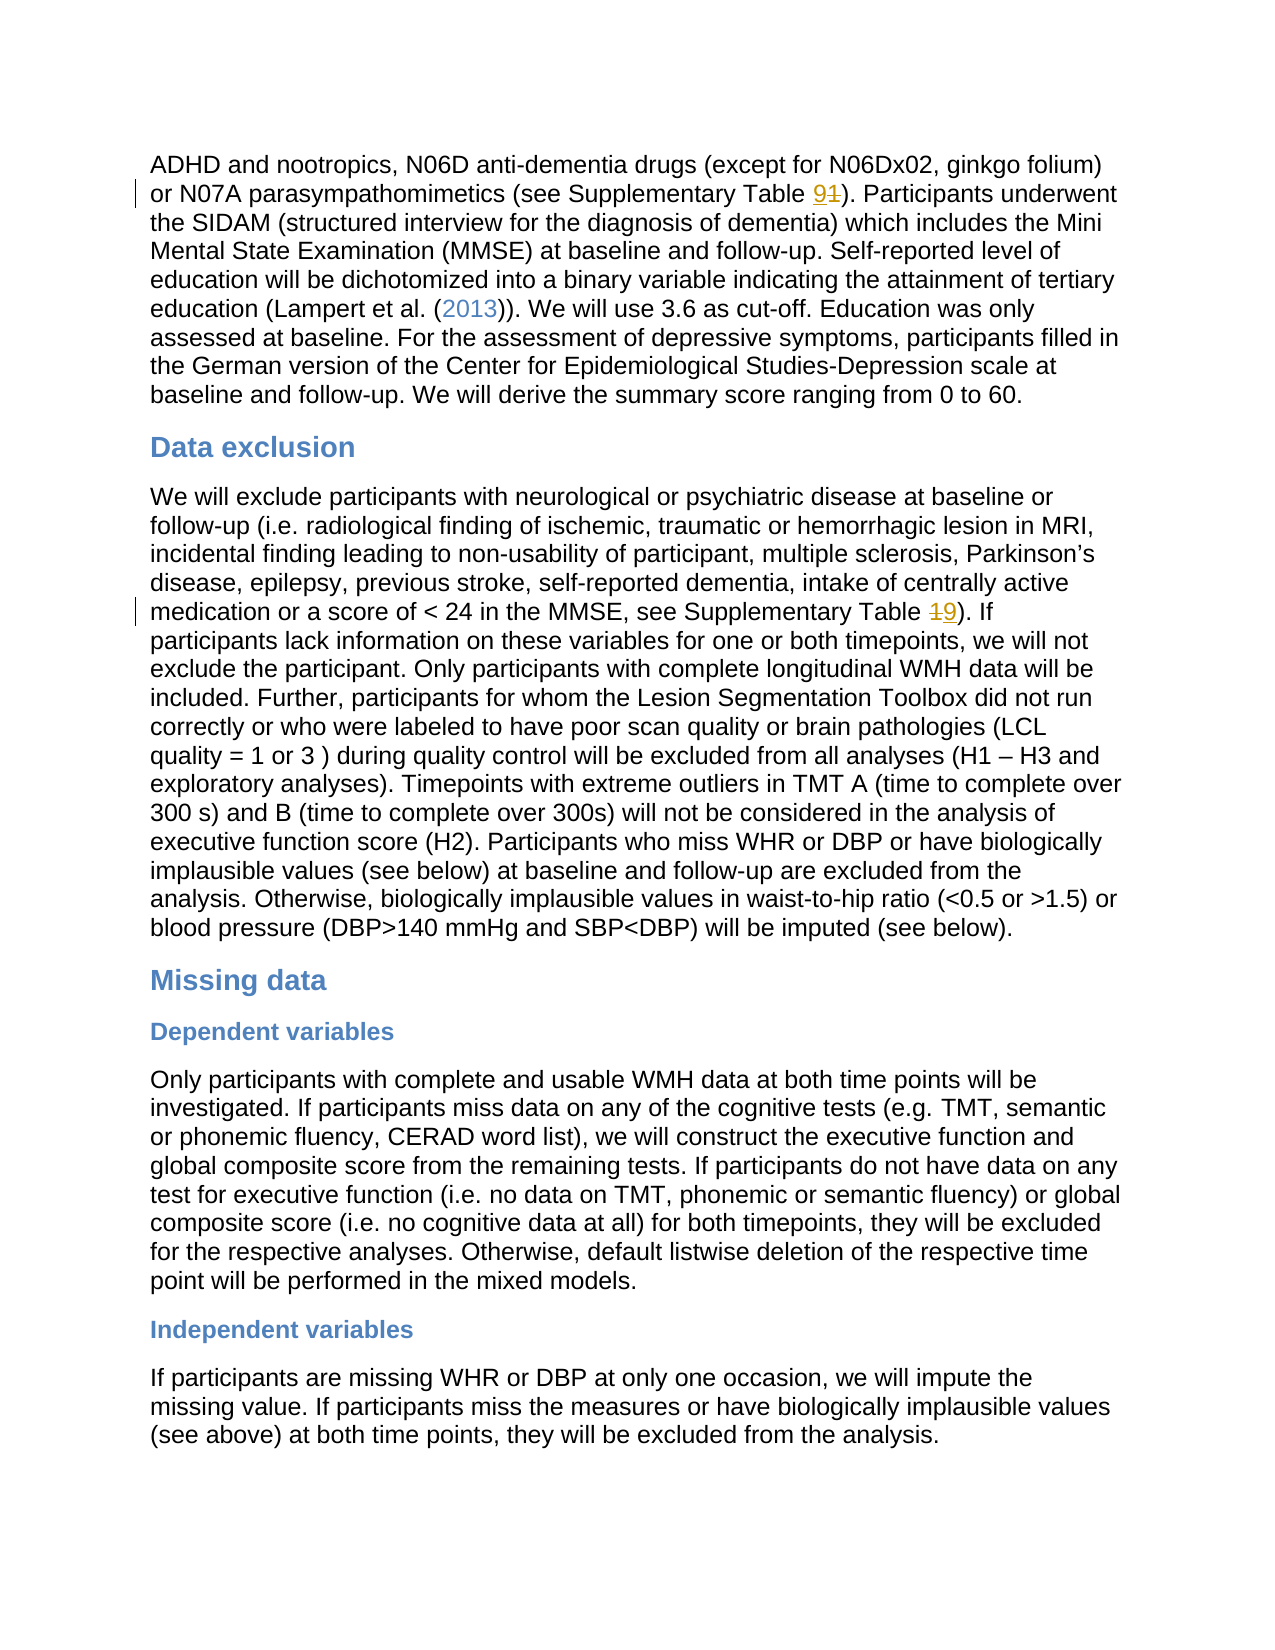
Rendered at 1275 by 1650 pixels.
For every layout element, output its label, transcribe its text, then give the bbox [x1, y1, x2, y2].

subtitle Dependent variables [150, 1017, 1125, 1046]
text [150, 150, 1125, 409]
text Only participants with complete and usable WMH data at both time points will be investigated. If participants miss data on any of the cognitive tests (e.g. TMT, semantic or phonemic fluency, CERAD word list), we will construct the executive function and global composite score from the remaining tests. If participants do not have data on any test for executive function (i.e. no data on TMT, phonemic or semantic fluency) or global composite score (i.e. no cognitive data at all) for both timepoints, they will be excluded for the respective analyses. Otherwise, default listwise deletion of the respective time point will be performed in the mixed models. [150, 1064, 1125, 1294]
subtitle Data exclusion [150, 429, 1125, 463]
text If participants are missing WHR or DBP at only one occasion, we will impute the missing value. If participants miss the measures or have biologically implausible values (see above) at both time points, they will be excluded from the analysis. [150, 1363, 1125, 1449]
text We will exclude participants with neurological or psychiatric disease at baseline or follow-up (i.e. radiological finding of ischemic, traumatic or hemorrhagic lesion in MRI, incidental finding leading to non-usability of participant, multiple sclerosis, Parkinson’s disease, epilepsy, previous stroke, self-reported dementia, intake of centrally active medication or a score of < 24 in the MMSE, see Supplementary Table ). If participants lack information on these variables for one or both timepoints, we will not exclude the participant. Only participants with complete longitudinal WMH data will be included. Further, participants for whom the Lesion Segmentation Toolbox did not run correctly or who were labeled to have poor scan quality or brain pathologies (LCL quality = 1 or 3 ) during quality control will be excluded from all analyses (H1 – H3 and exploratory analyses). Timepoints with extreme outliers in TMT A (time to complete over 300 s) and B (time to complete over 300s) will not be considered in the analysis of executive function score (H2). Participants who miss WHR or DBP or have biologically implausible values (see below) at baseline and follow-up are excluded from the analysis. Otherwise, biologically implausible values in waist-to-hip ratio (<0.5 or >1.5) or blood pressure (DBP>140 mmHg and SBP<DBP) will be imputed (see below). [150, 482, 1125, 942]
subtitle Missing data [150, 963, 1125, 996]
subtitle Independent variables [150, 1315, 1125, 1344]
